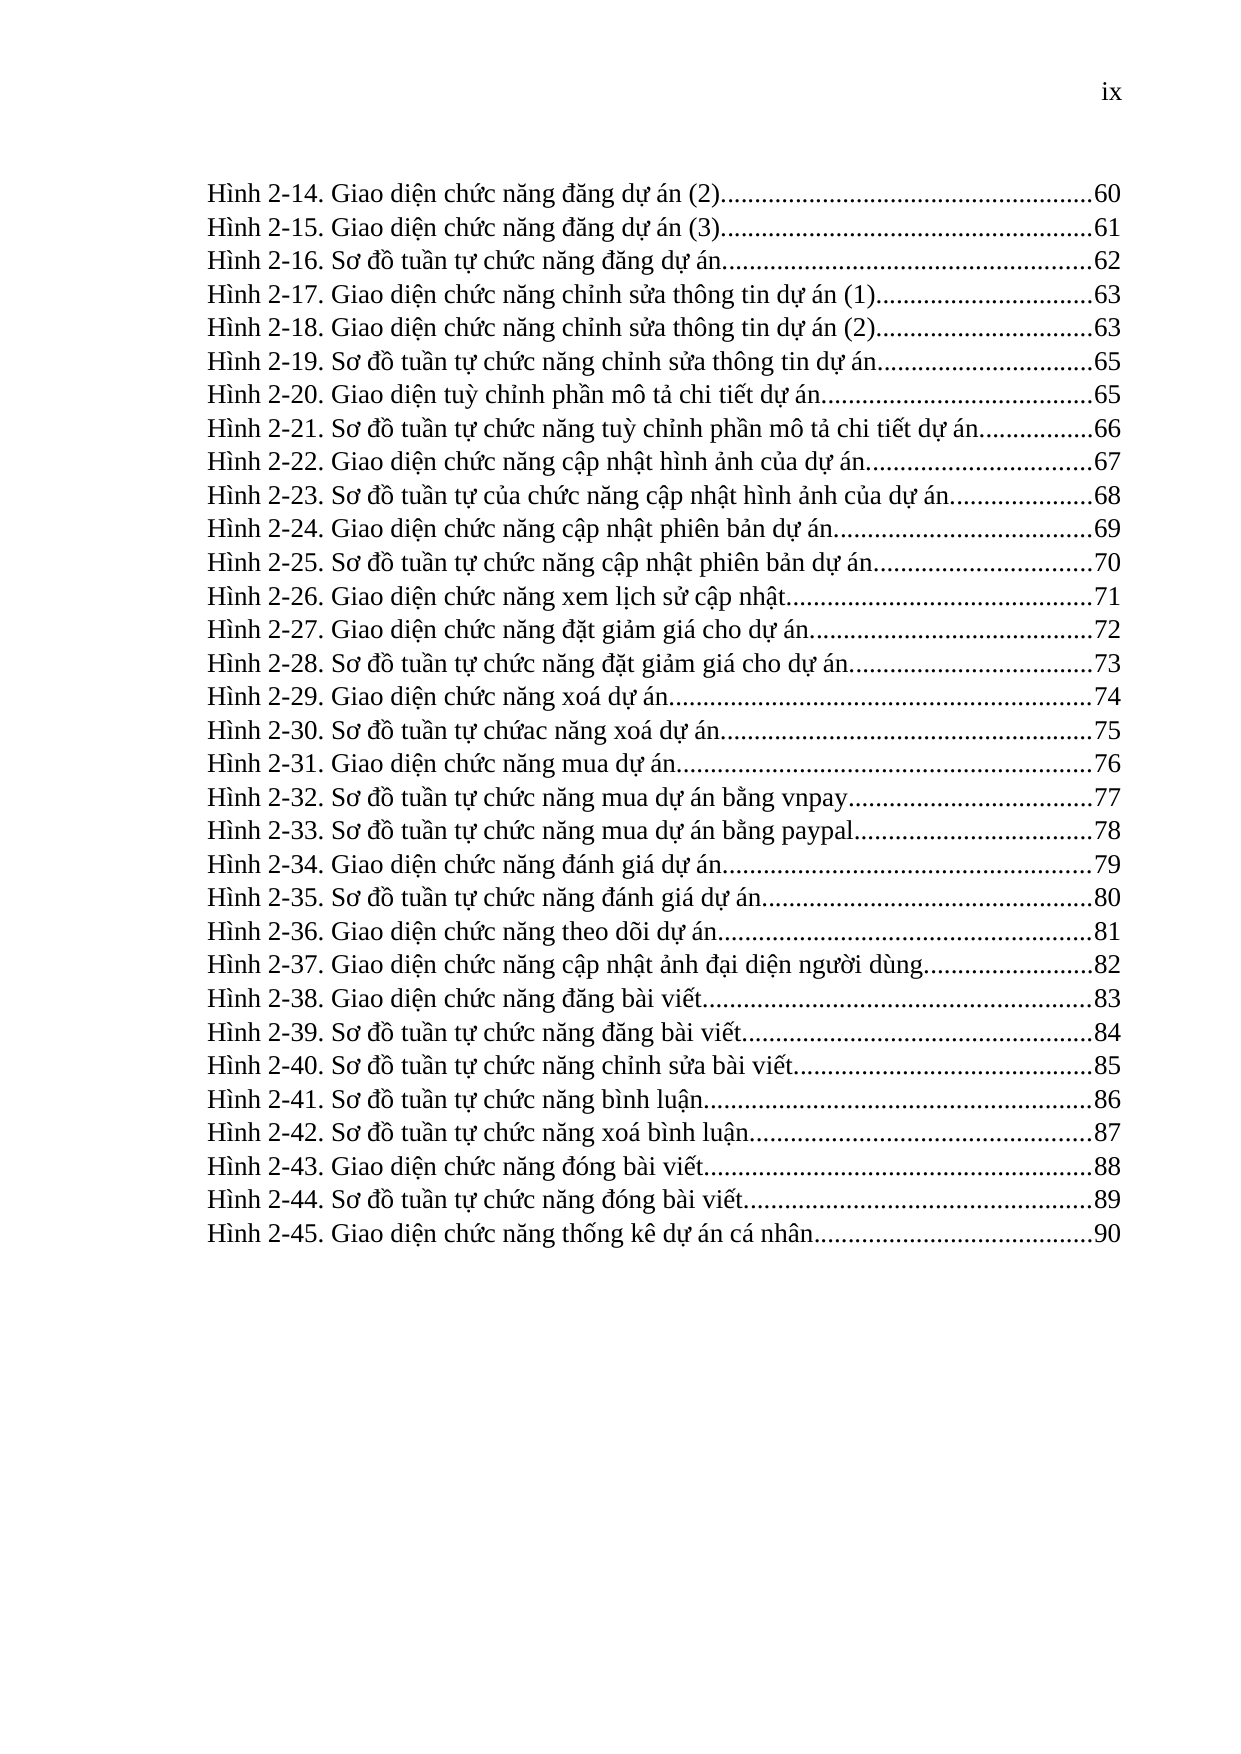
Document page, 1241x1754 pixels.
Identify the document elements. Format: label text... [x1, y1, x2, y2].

text Hình 2-15. Giao diện chức năng đăng dự án (3). 61 [207, 211, 1122, 242]
text Hình 2-22. Giao diện chức năng cập nhật hình ảnh của dự án. 67 [207, 446, 1122, 477]
text Hình 2-36. Giao diện chức năng theo dõi dự án. 81 [207, 915, 1122, 946]
text Hình 2-44. Sơ đồ tuần tự chức năng đóng bài viết. 89 [207, 1183, 1122, 1214]
text Hình 2-21. Sơ đồ tuần tự chức năng tuỳ chỉnh phần mô tả chi tiết dự án. 66 [207, 412, 1122, 443]
text Hình 2-19. Sơ đồ tuần tự chức năng chỉnh sửa thông tin dự án. 65 [207, 345, 1122, 376]
text Hình 2-38. Giao diện chức năng đăng bài viết. 83 [207, 982, 1122, 1013]
text Hình 2-25. Sơ đồ tuần tự chức năng cập nhật phiên bản dự án 70 [207, 546, 1122, 577]
text Hình 2-16. Sơ đồ tuần tự chức năng đăng dự án. 62 [207, 244, 1122, 275]
text Hình 2-42. Sơ đồ tuần tự chức năng xoá bình luận. 87 [207, 1116, 1122, 1147]
text Hình 2-35. Sơ đồ tuần tự chức năng đánh giá dự án. 80 [207, 882, 1122, 913]
text Hình 2-18. Giao diện chức năng chỉnh sửa thông tin dự án (2). 63 [207, 311, 1122, 342]
text Hình 2-17. Giao diện chức năng chỉnh sửa thông tin dự án (1). 63 [207, 278, 1122, 309]
text Hình 2-45. Giao diện chức năng thống kê dự án cá nhân 90 [207, 1217, 1122, 1248]
text Hình 2-40. Sơ đồ tuần tự chức năng chỉnh sửa bài viết. 85 [207, 1049, 1122, 1080]
text Hình 2-24. Giao diện chức năng cập nhật phiên bản dự án. 69 [207, 513, 1122, 544]
text Hình 2-28. Sơ đồ tuần tự chức năng đặt giảm giá cho dự án. 73 [207, 647, 1122, 678]
text Hình 2-29. Giao diện chức năng xoá dự án. 74 [207, 680, 1122, 711]
text Hình 2-43. Giao diện chức năng đóng bài viết. 88 [207, 1150, 1122, 1181]
text Hình 2-27. Giao diện chức năng đặt giảm giá cho dự án. 72 [207, 613, 1122, 644]
text Hình 2-32. Sơ đồ tuần tự chức năng mua dự án bằng vnpay 77 [207, 781, 1122, 812]
text Hình 2-14. Giao diện chức năng đăng dự án (2). 60 [207, 177, 1122, 208]
text Hình 2-34. Giao diện chức năng đánh giá dự án. 79 [207, 848, 1122, 879]
text Hình 2-41. Sơ đồ tuần tự chức năng bình luận. 86 [207, 1083, 1122, 1114]
text Hình 2-33. Sơ đồ tuần tự chức năng mua dự án bằng paypal 78 [207, 814, 1122, 846]
text Hình 2-23. Sơ đồ tuần tự của chức năng cập nhật hình ảnh của dự án. 68 [207, 479, 1122, 510]
text Hình 2-39. Sơ đồ tuần tự chức năng đăng bài viết. 84 [207, 1016, 1122, 1047]
text Hình 2-31. Giao diện chức năng mua dự án. 76 [207, 747, 1122, 778]
text Hình 2-26. Giao diện chức năng xem lịch sử cập nhật. 71 [207, 580, 1122, 611]
text Hình 2-30. Sơ đồ tuần tự chứac năng xoá dự án. 75 [207, 714, 1122, 745]
text Hình 2-37. Giao diện chức năng cập nhật ảnh đại diện người dùng. 82 [207, 949, 1122, 980]
text Hình 2-20. Giao diện tuỳ chỉnh phần mô tả chi tiết dự án. 65 [207, 378, 1122, 409]
